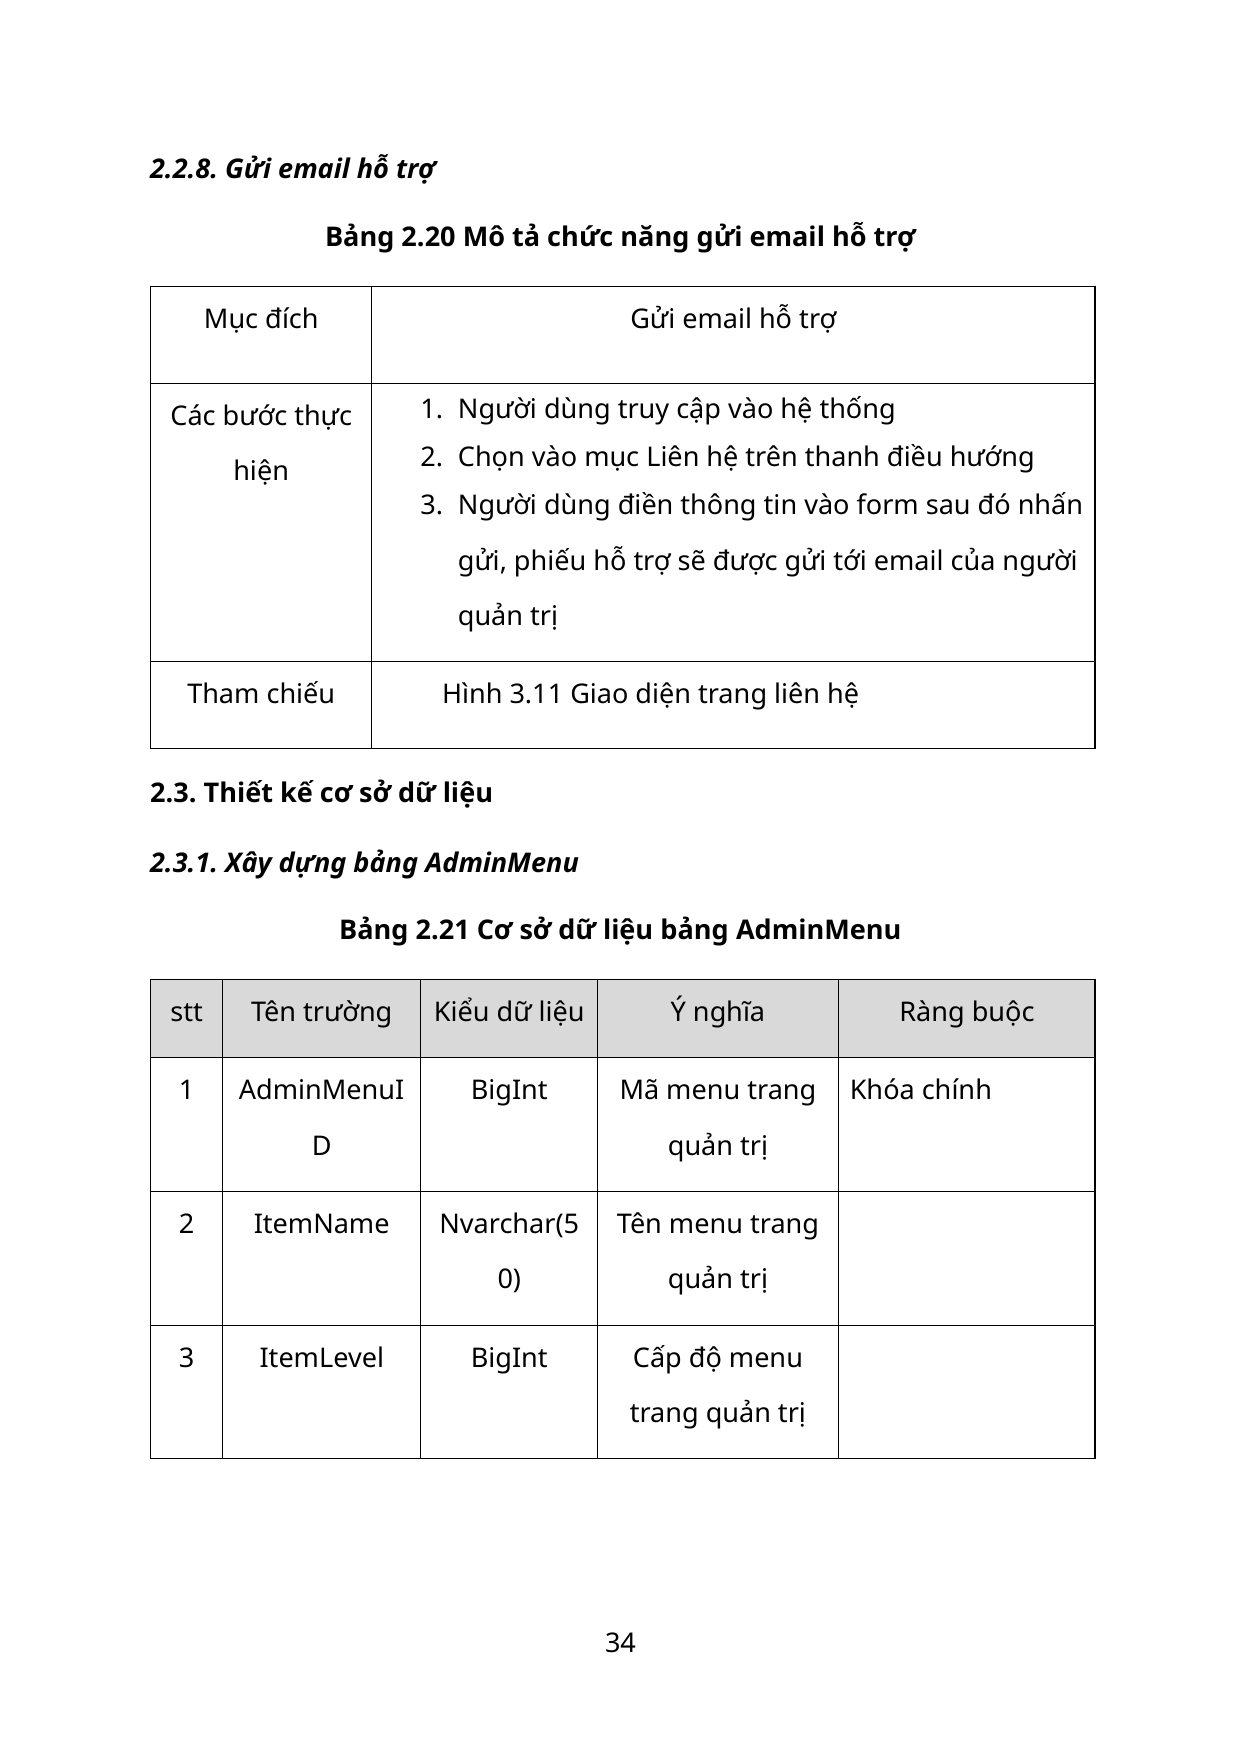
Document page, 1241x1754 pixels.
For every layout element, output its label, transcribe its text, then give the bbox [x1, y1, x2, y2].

table_cell Khóa chính [839, 1058, 1094, 1191]
table_cell [839, 1192, 1094, 1324]
table_header Ý nghĩa [598, 980, 838, 1057]
table_cell Cấp độ menu trang quản trị [598, 1326, 838, 1458]
text Bảng 2.20 Mô tả chức năng gửi email hỗ trợ [150, 218, 1090, 255]
table_header Tên trường [223, 980, 420, 1057]
table_cell AdminMenuID [223, 1058, 420, 1191]
table_header stt [151, 980, 222, 1057]
table_cell Các bước thực hiện [151, 384, 371, 661]
subtitle 2.3.1. Xây dựng bảng AdminMenu [150, 843, 1090, 880]
table_cell BigInt [421, 1326, 597, 1458]
text Bảng 2.21 Cơ sở dữ liệu bảng AdminMenu [150, 911, 1090, 948]
table_header Mục đích [151, 287, 371, 382]
table_cell ItemName [223, 1192, 420, 1324]
table_header Gửi email hỗ trợ [372, 287, 1094, 382]
table_cell 2 [151, 1192, 222, 1324]
table_cell ItemLevel [223, 1326, 420, 1458]
table_cell 1 [151, 1058, 222, 1191]
subtitle 2.2.8. Gửi email hỗ trợ [150, 150, 1090, 187]
subtitle 2.3. Thiết kế cơ sở dữ liệu [150, 774, 1090, 811]
table_header Kiểu dữ liệu [421, 980, 597, 1057]
table_cell 3 [151, 1326, 222, 1458]
table_cell Người dùng truy cập vào hệ thống Chọn vào mục Liên hệ trên thanh điều hướng Người dùng điền thông tin vào form sau đó nhấn gửi, phiếu hỗ trợ sẽ được gửi tới email của người quản trị [372, 384, 1094, 661]
table_cell Mã menu trang quản trị [598, 1058, 838, 1191]
table_cell BigInt [421, 1058, 597, 1191]
table_cell Tên menu trang quản trị [598, 1192, 838, 1324]
table_cell Tham chiếu [151, 662, 371, 748]
table_cell [839, 1326, 1094, 1458]
table_header Ràng buộc [839, 980, 1094, 1057]
table_cell Nvarchar(50) [421, 1192, 597, 1324]
